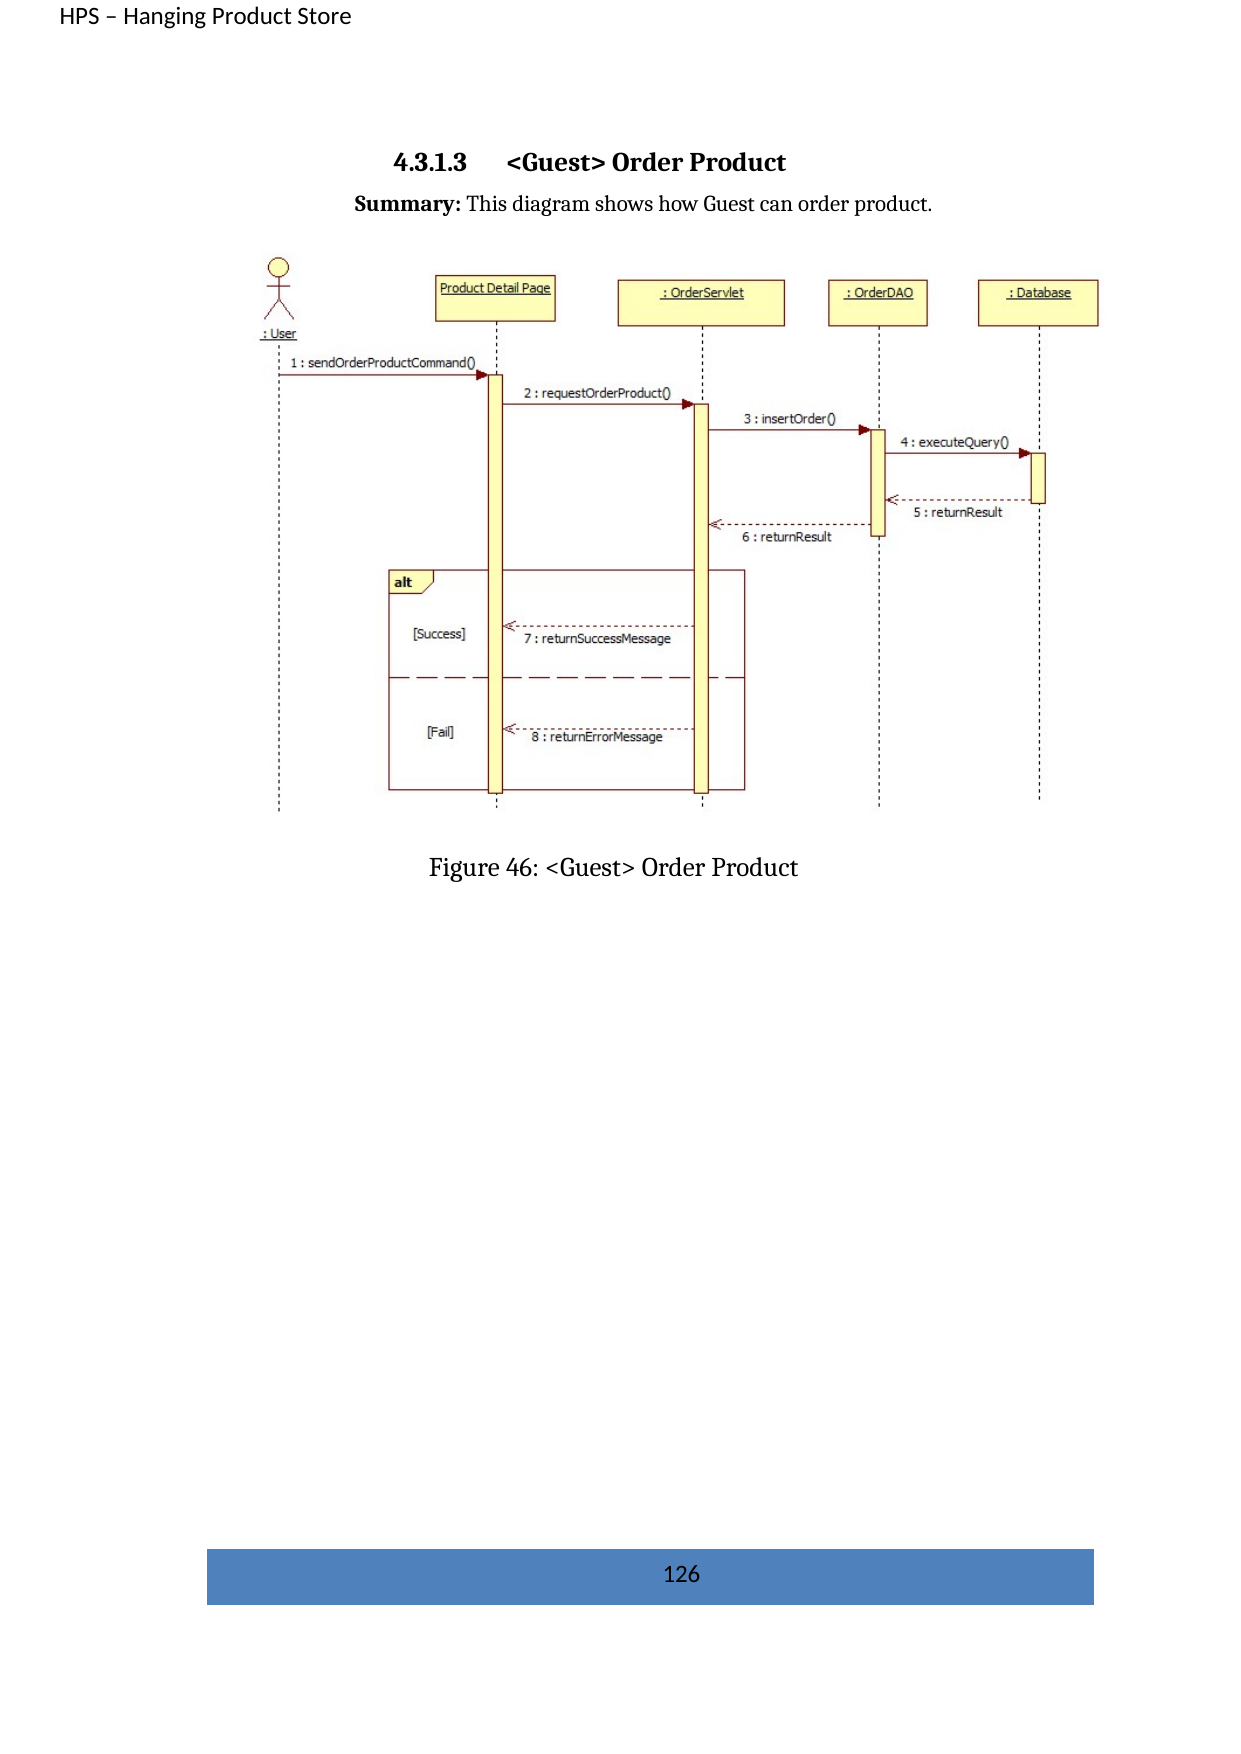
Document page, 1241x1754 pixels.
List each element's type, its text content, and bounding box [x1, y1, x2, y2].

picture [207, 233, 1122, 836]
subtitle <Guest> Order Product [393, 147, 1122, 178]
text Summary: This diagram shows how Guest can order product. [281, 191, 1122, 217]
